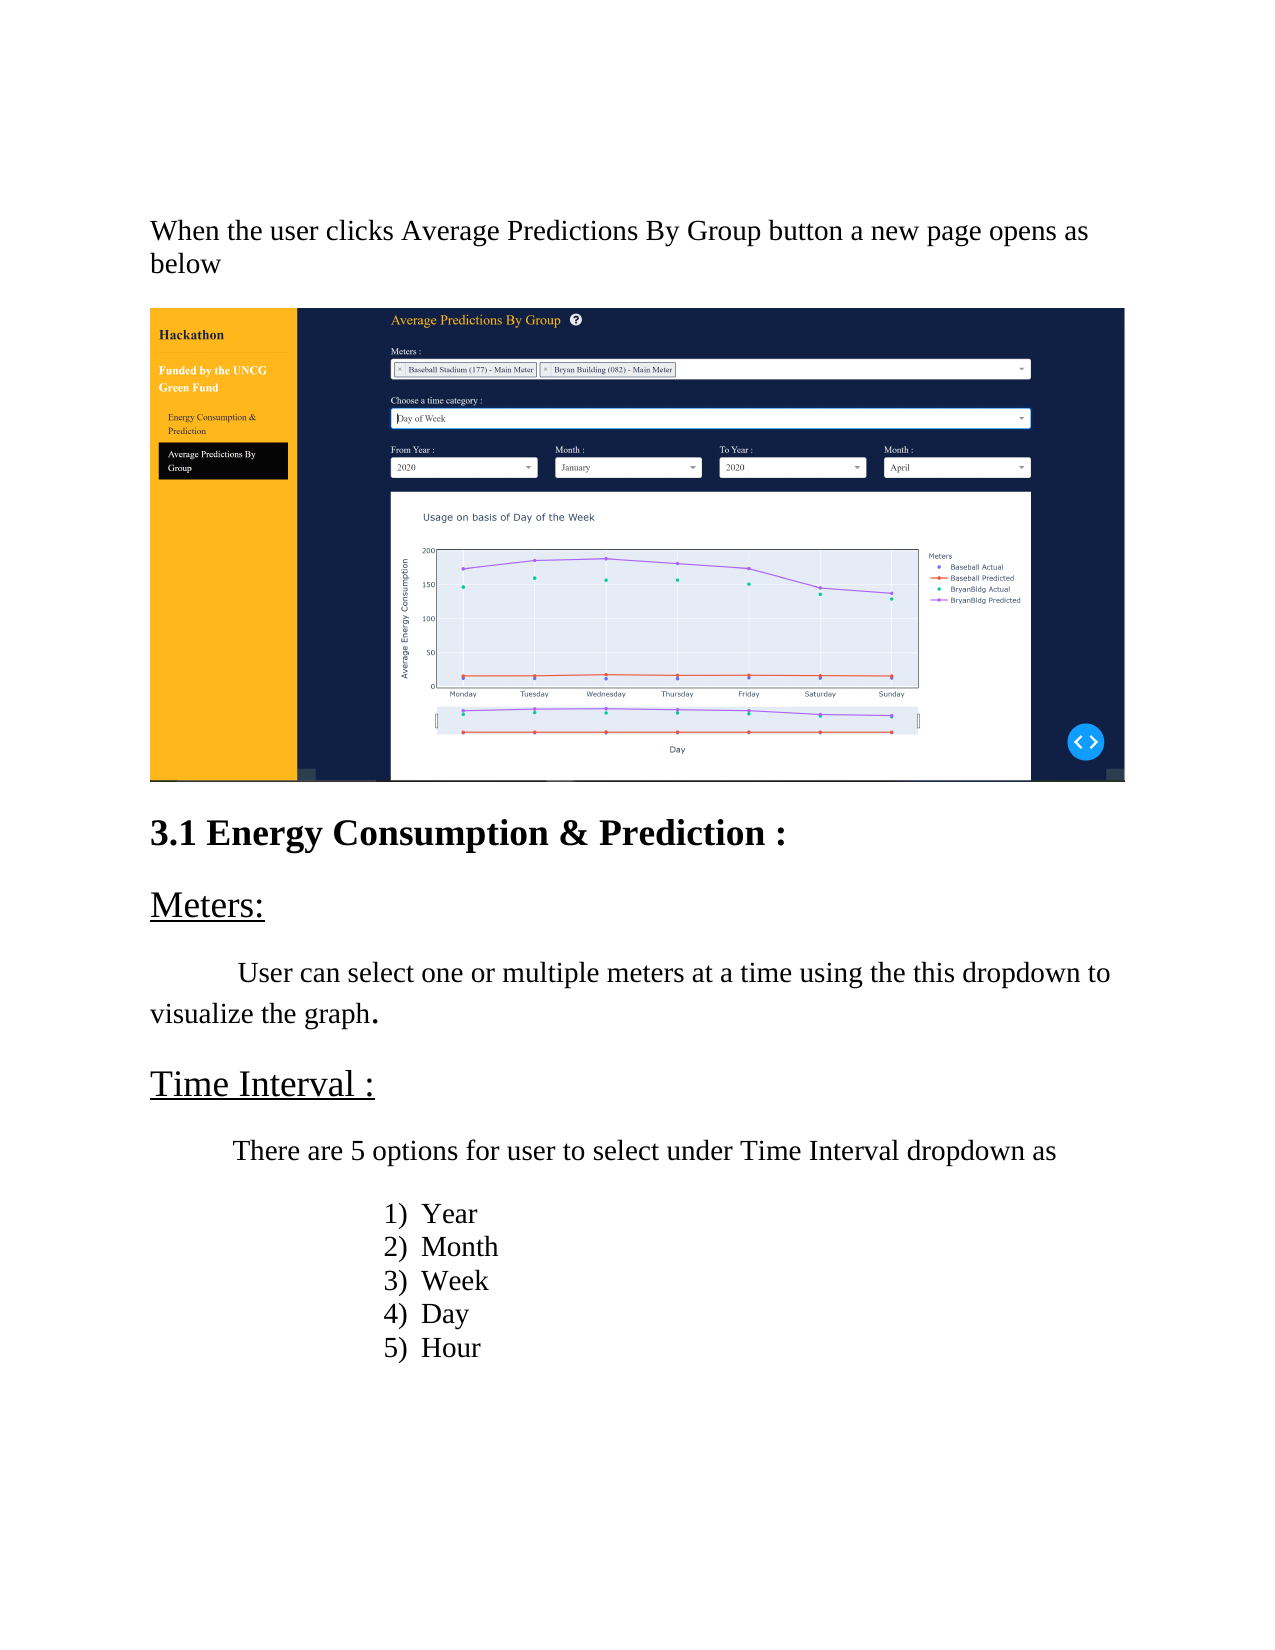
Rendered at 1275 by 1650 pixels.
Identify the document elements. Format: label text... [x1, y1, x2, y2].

text When the user clicks Average Predictions By Group button a new page opens as below [150, 213, 1125, 280]
text Meters: [150, 883, 1125, 926]
list Day [383, 1297, 1125, 1330]
text User can select one or multiple meters at a time using the this dropdown to visualize the graph. [150, 955, 1125, 1032]
list Year [383, 1196, 1125, 1229]
list Month [383, 1229, 1125, 1263]
text There are 5 options for user to select under Time Interval dropdown as [150, 1133, 1125, 1167]
text 3.1 Energy Consumption & Prediction : [150, 811, 1125, 854]
list Hour [383, 1330, 1125, 1364]
list Week [383, 1263, 1125, 1297]
text Time Interval : [150, 1061, 1125, 1104]
picture [150, 308, 1125, 782]
